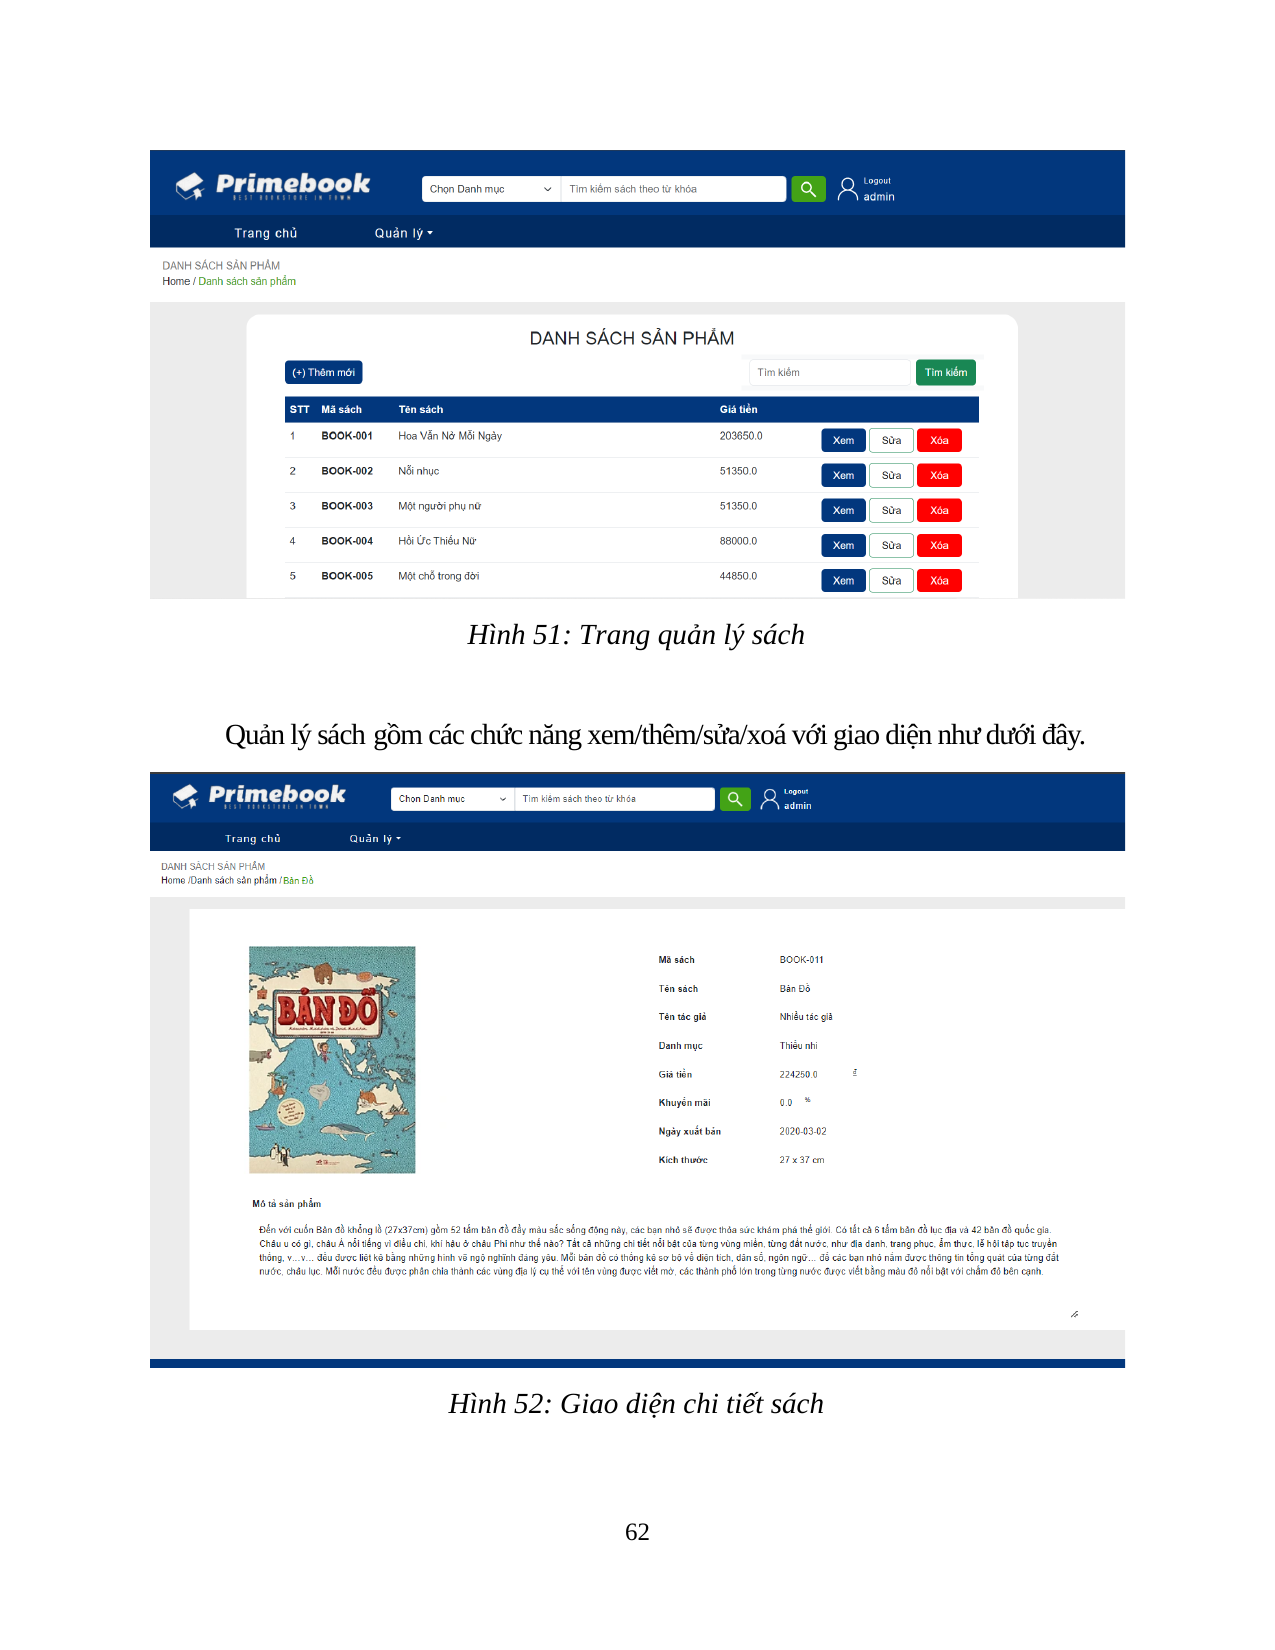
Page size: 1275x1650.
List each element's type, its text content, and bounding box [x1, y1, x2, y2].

picture [150, 772, 1125, 1368]
picture [150, 150, 1125, 599]
text Hình 52: Giao diện chi tiết sách [150, 1387, 1125, 1420]
text Quản lý sách gồm các chức năng xem/thêm/sửa/xoá với giao diện như dưới đây. [150, 717, 1125, 750]
text Hình 51: Trang quản lý sách [150, 617, 1125, 651]
